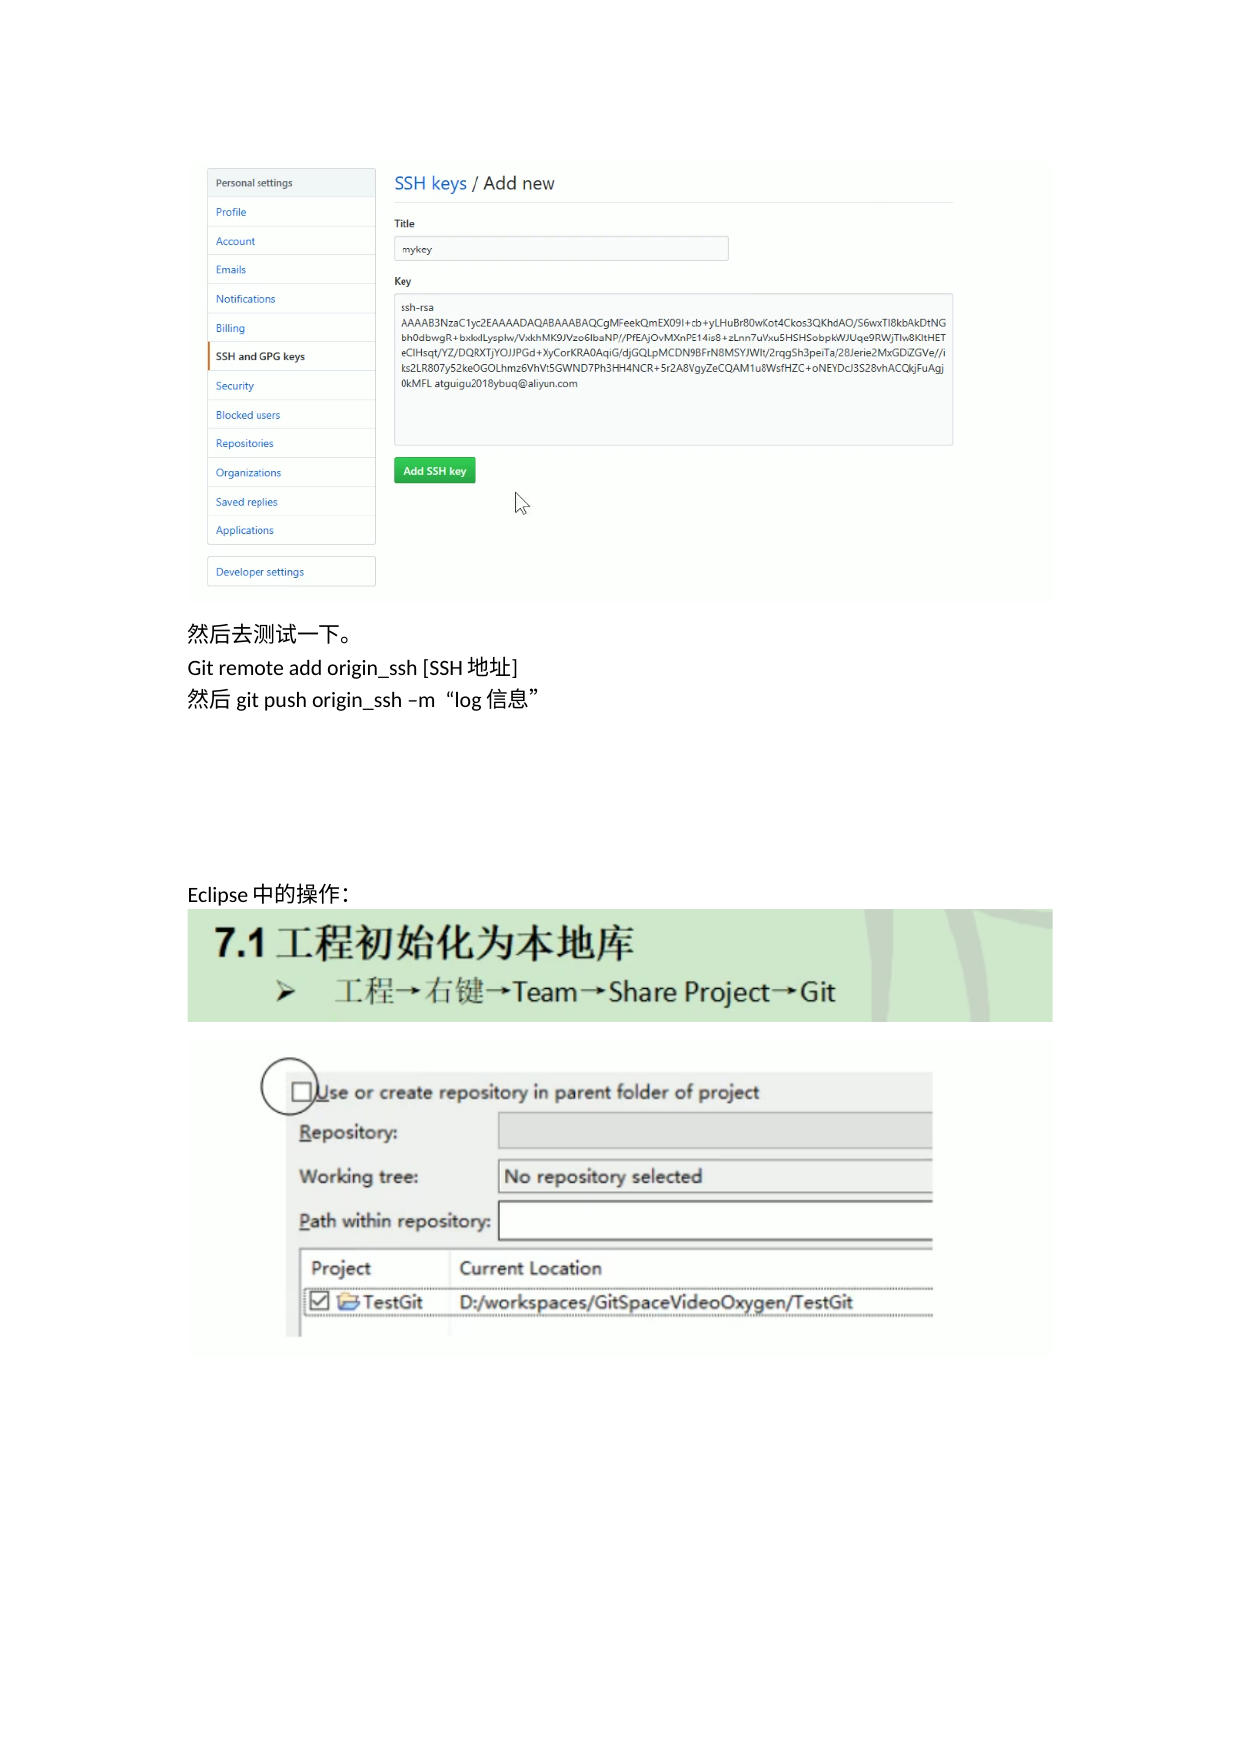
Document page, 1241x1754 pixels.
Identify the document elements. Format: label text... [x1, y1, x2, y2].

text Git remote add origin_ssh [SSH地址] [187, 649, 1053, 682]
picture [187, 909, 1053, 1022]
text 然后去测试一下。 [187, 617, 1053, 649]
text Eclipse中的操作： [187, 877, 1053, 909]
picture [187, 162, 1053, 604]
picture [187, 1039, 1053, 1357]
text 然后 git push origin_ssh –m “log信息” [187, 682, 1053, 714]
